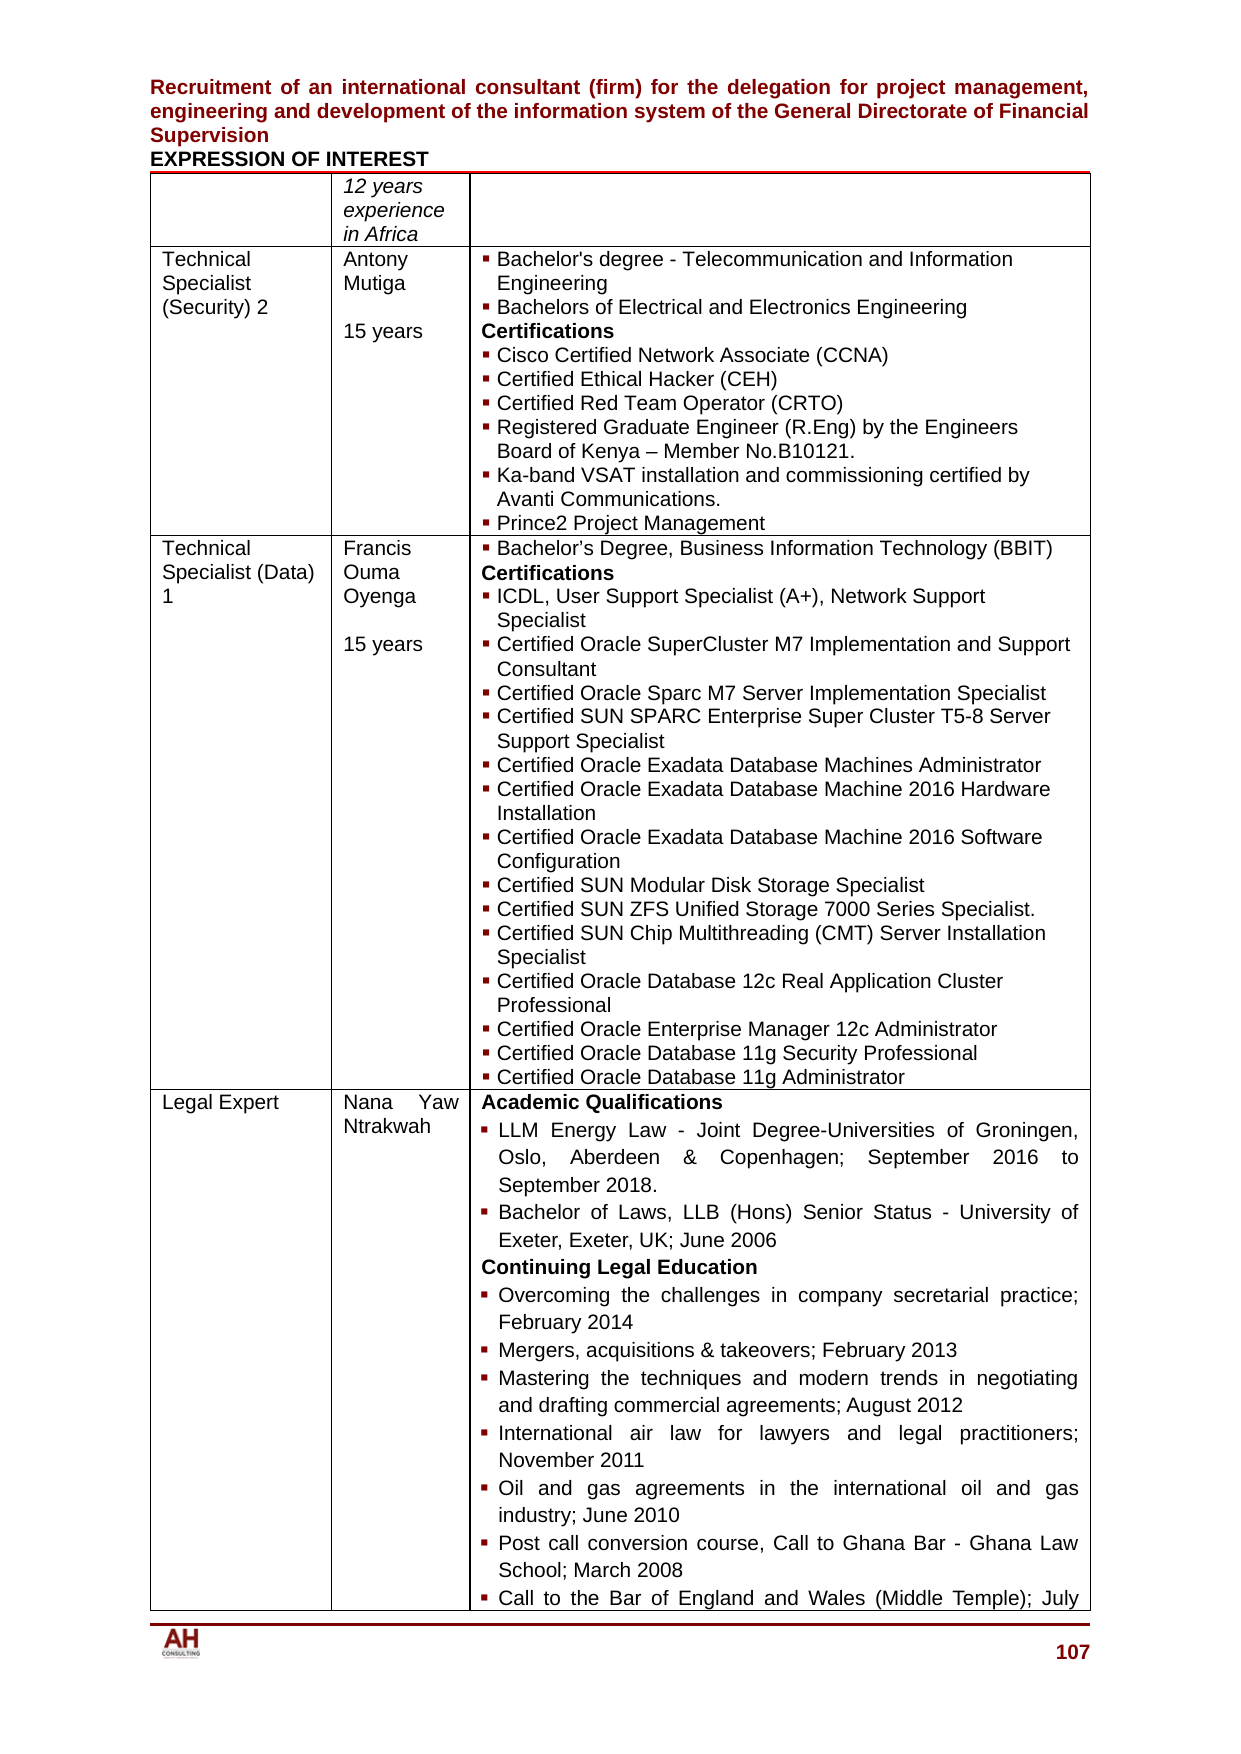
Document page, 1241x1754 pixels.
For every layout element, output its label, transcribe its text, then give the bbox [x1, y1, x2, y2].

table_cell Technical Specialist (Security) 2 [151, 247, 331, 535]
table_cell Technical Specialist (Data) 1 [151, 536, 331, 1089]
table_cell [471, 174, 1090, 246]
table_cell Francis Ouma Oyenga 15 years [332, 536, 469, 1089]
table_cell Nana Yaw Ntrakwah [332, 1090, 469, 1610]
picture [160, 1627, 202, 1660]
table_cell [151, 174, 331, 246]
table_cell Bachelor's degree - Telecommunication and Information Engineering Bachelors of Electrical and Electronics Engineering Certifications Cisco Certified Network Associate (CCNA) Certified Ethical Hacker (CEH) Certified Red Team Operator (CRTO) Registered Graduate Engineer (R.Eng) by the Engineers Board of Kenya – Member No.B10121. Ka-band VSAT installation and commissioning certified by Avanti Communications. Prince2 Project Management [471, 247, 1090, 535]
table_cell Legal Expert [151, 1090, 331, 1610]
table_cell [332, 174, 469, 246]
table_cell Bachelor’s Degree, Business Information Technology (BBIT) Certifications ICDL, User Support Specialist (A+), Network Support Specialist Certified Oracle SuperCluster M7 Implementation and Support Consultant Certified Oracle Sparc M7 Server Implementation Specialist Certified SUN SPARC Enterprise Super Cluster T5-8 Server Support Specialist Certified Oracle Exadata Database Machines Administrator Certified Oracle Exadata Database Machine 2016 Hardware Installation Certified Oracle Exadata Database Machine 2016 Software Configuration Certified SUN Modular Disk Storage Specialist Certified SUN ZFS Unified Storage 7000 Series Specialist. Certified SUN Chip Multithreading (CMT) Server Installation Specialist Certified Oracle Database 12c Real Application Cluster Professional Certified Oracle Enterprise Manager 12c Administrator Certified Oracle Database 11g Security Professional Certified Oracle Database 11g Administrator [471, 536, 1090, 1089]
table_cell Antony Mutiga 15 years [332, 247, 469, 535]
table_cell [471, 1090, 1090, 1610]
